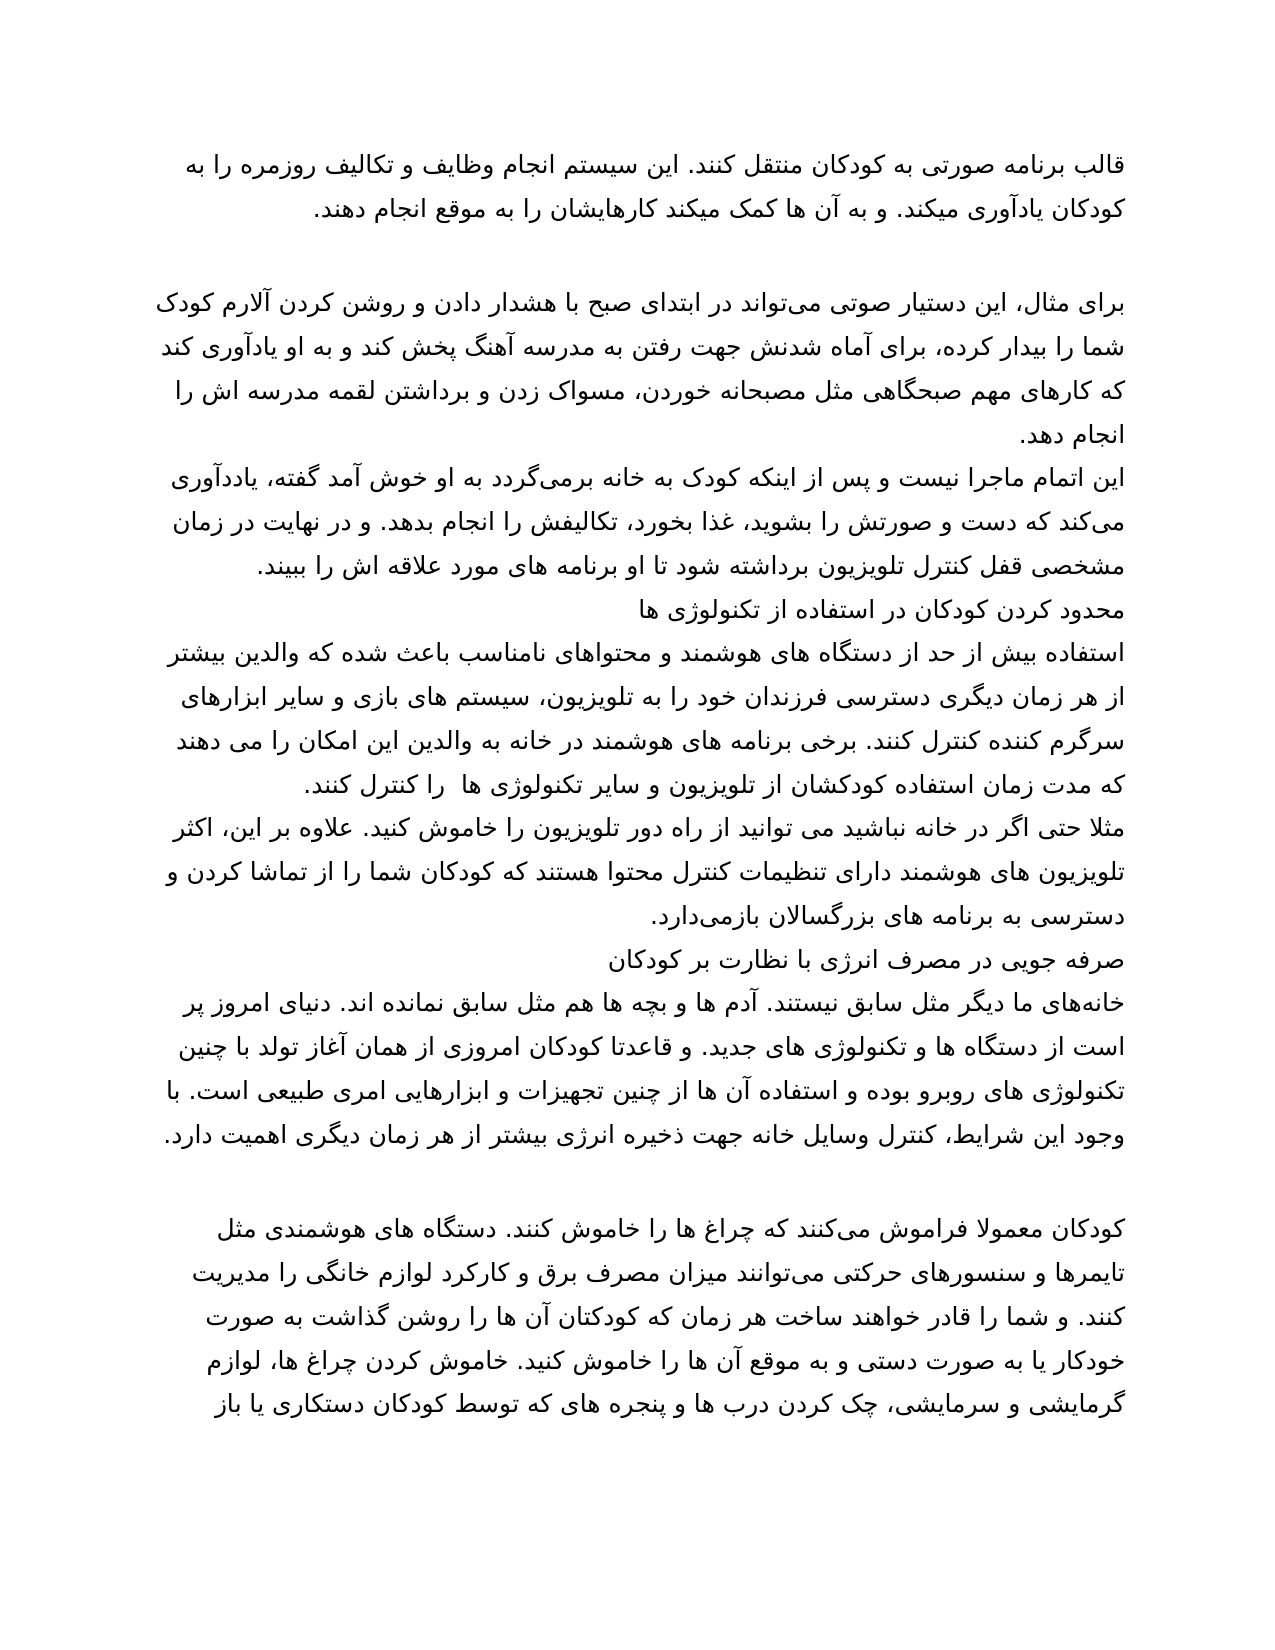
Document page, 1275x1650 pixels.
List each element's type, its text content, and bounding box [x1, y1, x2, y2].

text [150, 150, 1125, 223]
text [150, 1214, 1125, 1419]
text مثلا حتی اگر در خانه نباشید می توانید از راه دور تلویزیون را خاموش کنید. علاوه بر این، اکثر تلویزیون های هوشمند دارای تنظیمات کنترل محتوا هستند که کودکان شما را از تماشا کردن و دسترسی به برنامه های بزرگسالان بازمی‌دارد. [150, 813, 1125, 930]
text استفاده بیش از حد از دستگاه های هوشمند و محتواهای نامناسب باعث شده که والدین بیشتر از هر زمان دیگری دسترسی فرزندان خود را به تلویزیون، سیستم های بازی و سایر ابزارهای سرگرم کننده کنترل کنند. برخی برنامه های هوشمند در خانه به والدین این امکان را می دهند که مدت زمان استفاده کودکشان از تلویزیون و سایر تکنولوژی ها را کنترل کنند. [150, 638, 1125, 799]
text برای مثال، این دستیار صوتی می‌تواند در ابتدای صبح با هشدار دادن و روشن کردن آلارم کودک شما را بیدار کرده، برای آماه شدنش جهت رفتن به مدرسه آهنگ پخش کند و به او یادآوری کند که کارهای مهم صبحگاهی مثل مصبحانه خوردن، مسواک زدن و برداشتن لقمه مدرسه اش را انجام دهد. [150, 288, 1125, 449]
text این اتمام ماجرا نیست و پس از اینکه کودک به خانه برمی‌گردد به او خوش آمد گفته، یاددآوری می‌کند که دست و صورتش را بشوید، غذا بخورد، تکالیفش را انجام بدهد. و در نهایت در زمان مشخصی قفل کنترل تلویزیون برداشته شود تا او برنامه های مورد علاقه اش را ببیند. [150, 463, 1125, 580]
text صرفه جویی در مصرف انرژی با نظارت بر کودکان [150, 945, 1125, 974]
text خانه‌های ما دیگر مثل سابق نیستند. آدم ها و بچه ها هم مثل سابق نمانده اند. دنیای امروز پر است از دستگاه ها و تکنولوژی های جدید. و قاعدتا کودکان امروزی از همان آغاز تولد با چنین تکنولوژی های روبرو بوده و استفاده آن ها از چنین تجهیزات و ابزارهایی امری طبیعی است. با وجود این شرایط، کنترل وسایل خانه جهت ذخیره انرژی بیشتر از هر زمان دیگری اهمیت دارد. [150, 988, 1125, 1149]
text محدود کردن کودکان در استفاده از تکنولوژی ها [150, 595, 1125, 624]
